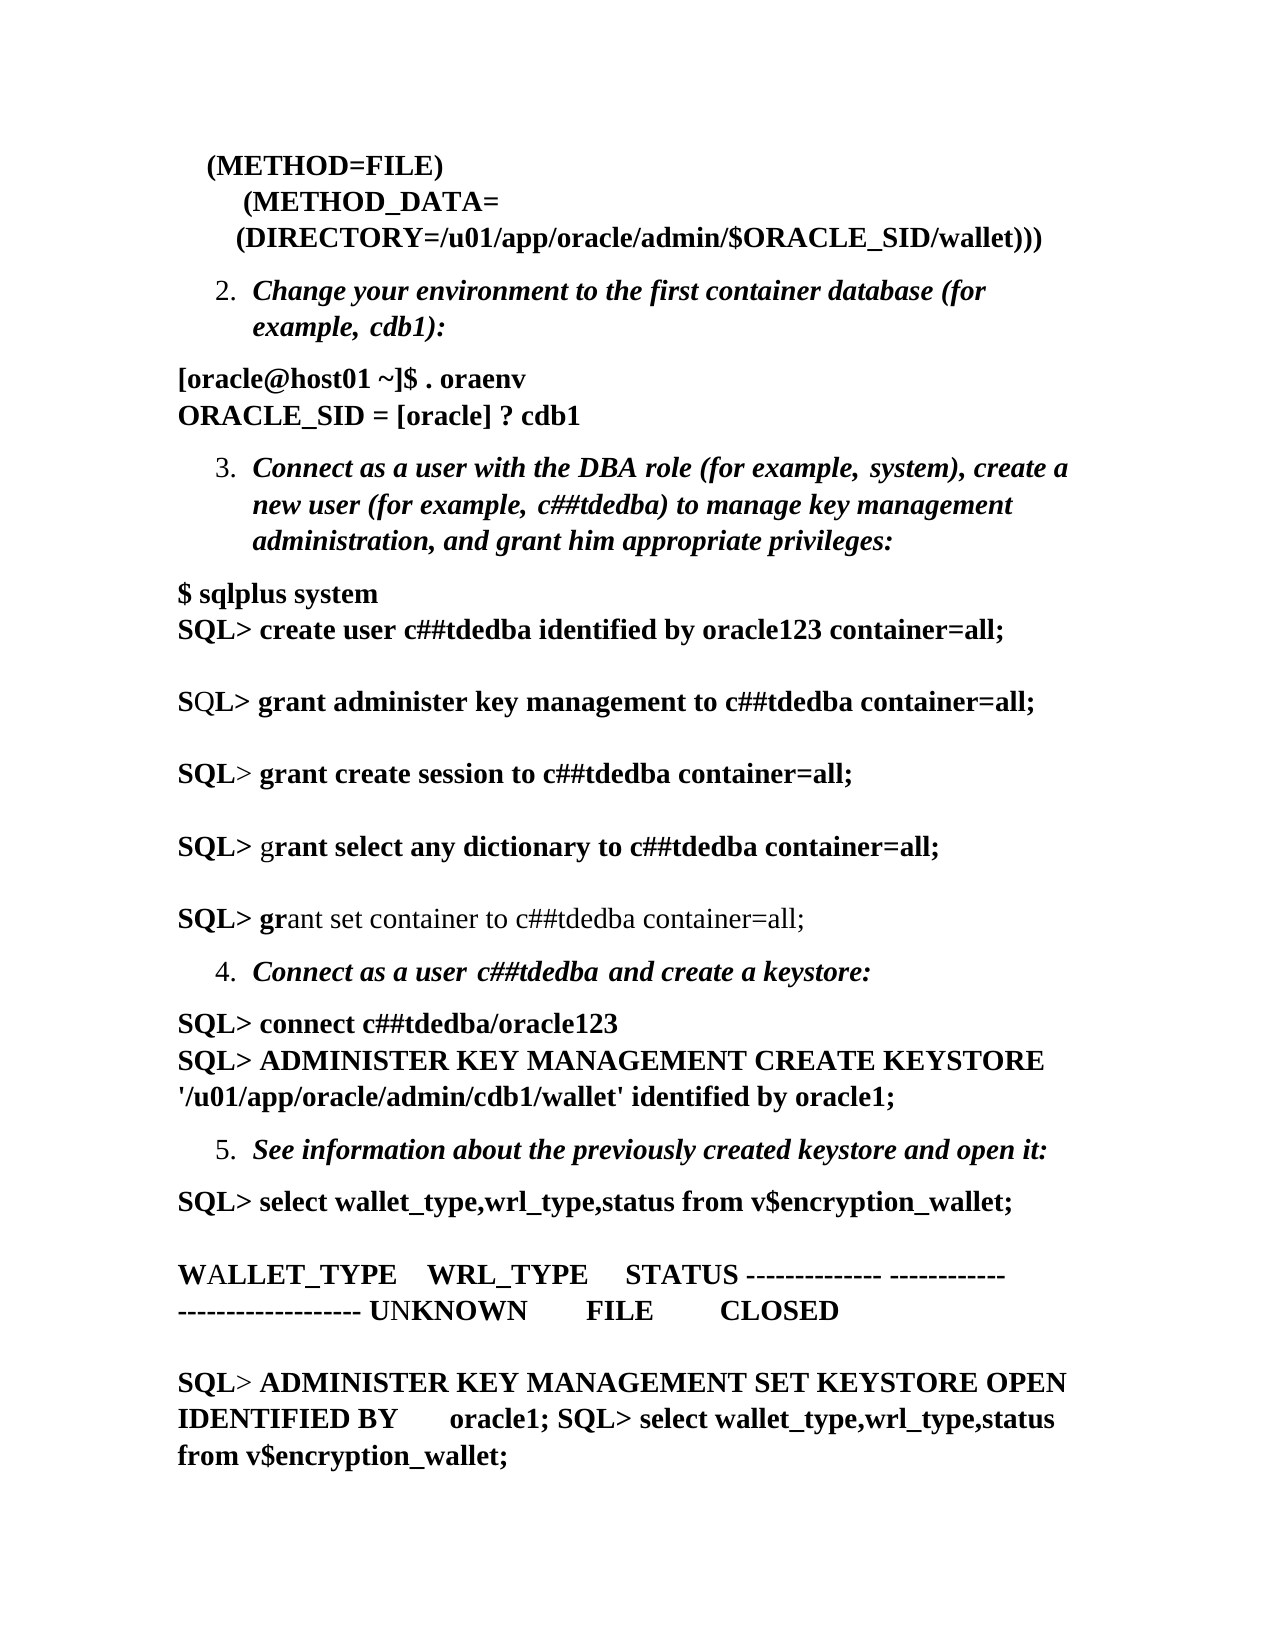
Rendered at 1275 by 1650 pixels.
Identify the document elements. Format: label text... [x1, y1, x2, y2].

list Connect as a user c##tdedba and create a keystore: [215, 954, 1098, 987]
list See information about the previously created keystore and open it: [215, 1132, 1098, 1165]
list Connect as a user with the DBA role (for example, system), create a new user (for example, c##tdedba) to manage key management administration, and grant him appropriate privileges: [215, 451, 1098, 556]
list Change your environment to the first container database (for example, cdb1): [215, 273, 1098, 342]
text SQL> connect c##tdedba/oracle123 SQL> ADMINISTER KEY MANAGEMENT CREATE KEYSTORE '/u01/app/oracle/admin/cdb1/wallet' identified by oracle1; [177, 1007, 1098, 1112]
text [177, 148, 1098, 253]
text $ sqlplus system SQL> create user c##tdedba identified by oracle123 container=all; SQL> grant administer key management to c##tdedba container=all; SQL> grant create session to c##tdedba container=all; SQL> grant select any dictionary to c##tdedba container=all; SQL> grant set container to c##tdedba container=all; [177, 576, 1098, 934]
text [oracle@host01 ~]$ . oraenv ORACLE_SID = [oracle] ? cdb1 [177, 362, 1098, 431]
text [177, 1184, 1098, 1471]
